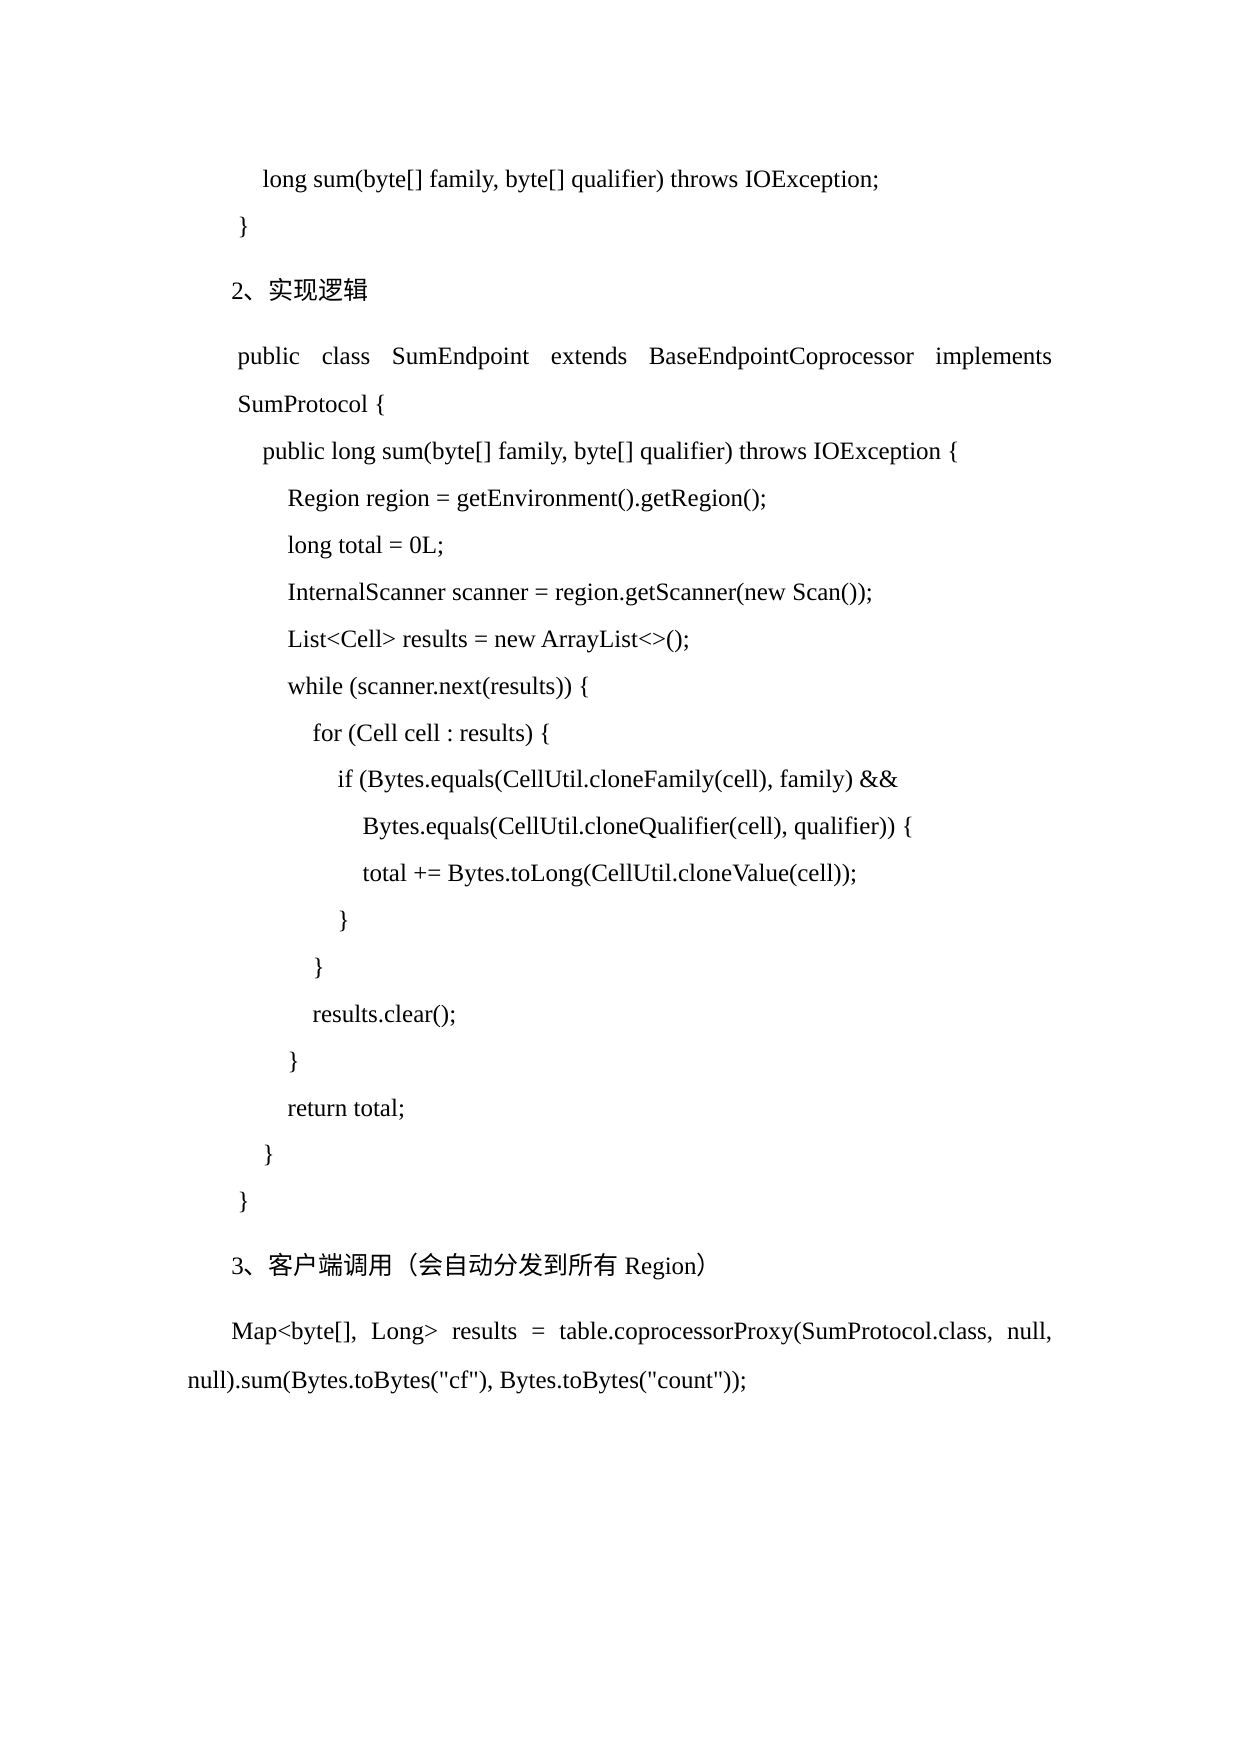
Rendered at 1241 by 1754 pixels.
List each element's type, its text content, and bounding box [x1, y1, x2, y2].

text } [237, 1044, 1053, 1076]
text 3、客户端调用（会自动分发到所有 Region） [187, 1231, 1053, 1296]
text public long sum(byte[] family, byte[] qualifier) throws IOException { [237, 434, 1053, 467]
text results.clear(); [237, 997, 1053, 1029]
text Map<byte[], Long> results = table.coprocessorProxy(SumProtocol.class, null, null).sum(Bytes.toBytes("cf"), Bytes.toBytes("count")); [187, 1314, 1053, 1396]
text for (Cell cell : results) { [237, 716, 1053, 748]
text long total = 0L; [237, 528, 1053, 561]
text public class SumEndpoint extends BaseEndpointCoprocessor implements SumProtocol { [237, 339, 1053, 420]
text long sum(byte[] family, byte[] qualifier) throws IOException; [237, 162, 1053, 194]
text Bytes.equals(CellUtil.cloneQualifier(cell), qualifier)) { [237, 809, 1053, 842]
text total += Bytes.toLong(CellUtil.cloneValue(cell)); [237, 856, 1053, 889]
text } [237, 1138, 1053, 1170]
text } [237, 209, 1053, 241]
text } [237, 1184, 1053, 1217]
text InternalScanner scanner = region.getScanner(new Scan()); [237, 575, 1053, 608]
text return total; [237, 1091, 1053, 1123]
text List<Cell> results = new ArrayList<>(); [237, 622, 1053, 654]
text } [237, 903, 1053, 936]
text while (scanner.next(results)) { [237, 669, 1053, 701]
text if (Bytes.equals(CellUtil.cloneFamily(cell), family) && [237, 763, 1053, 795]
text } [237, 950, 1053, 983]
text Region region = getEnvironment().getRegion(); [237, 481, 1053, 514]
text 2、实现逻辑 [187, 256, 1053, 321]
